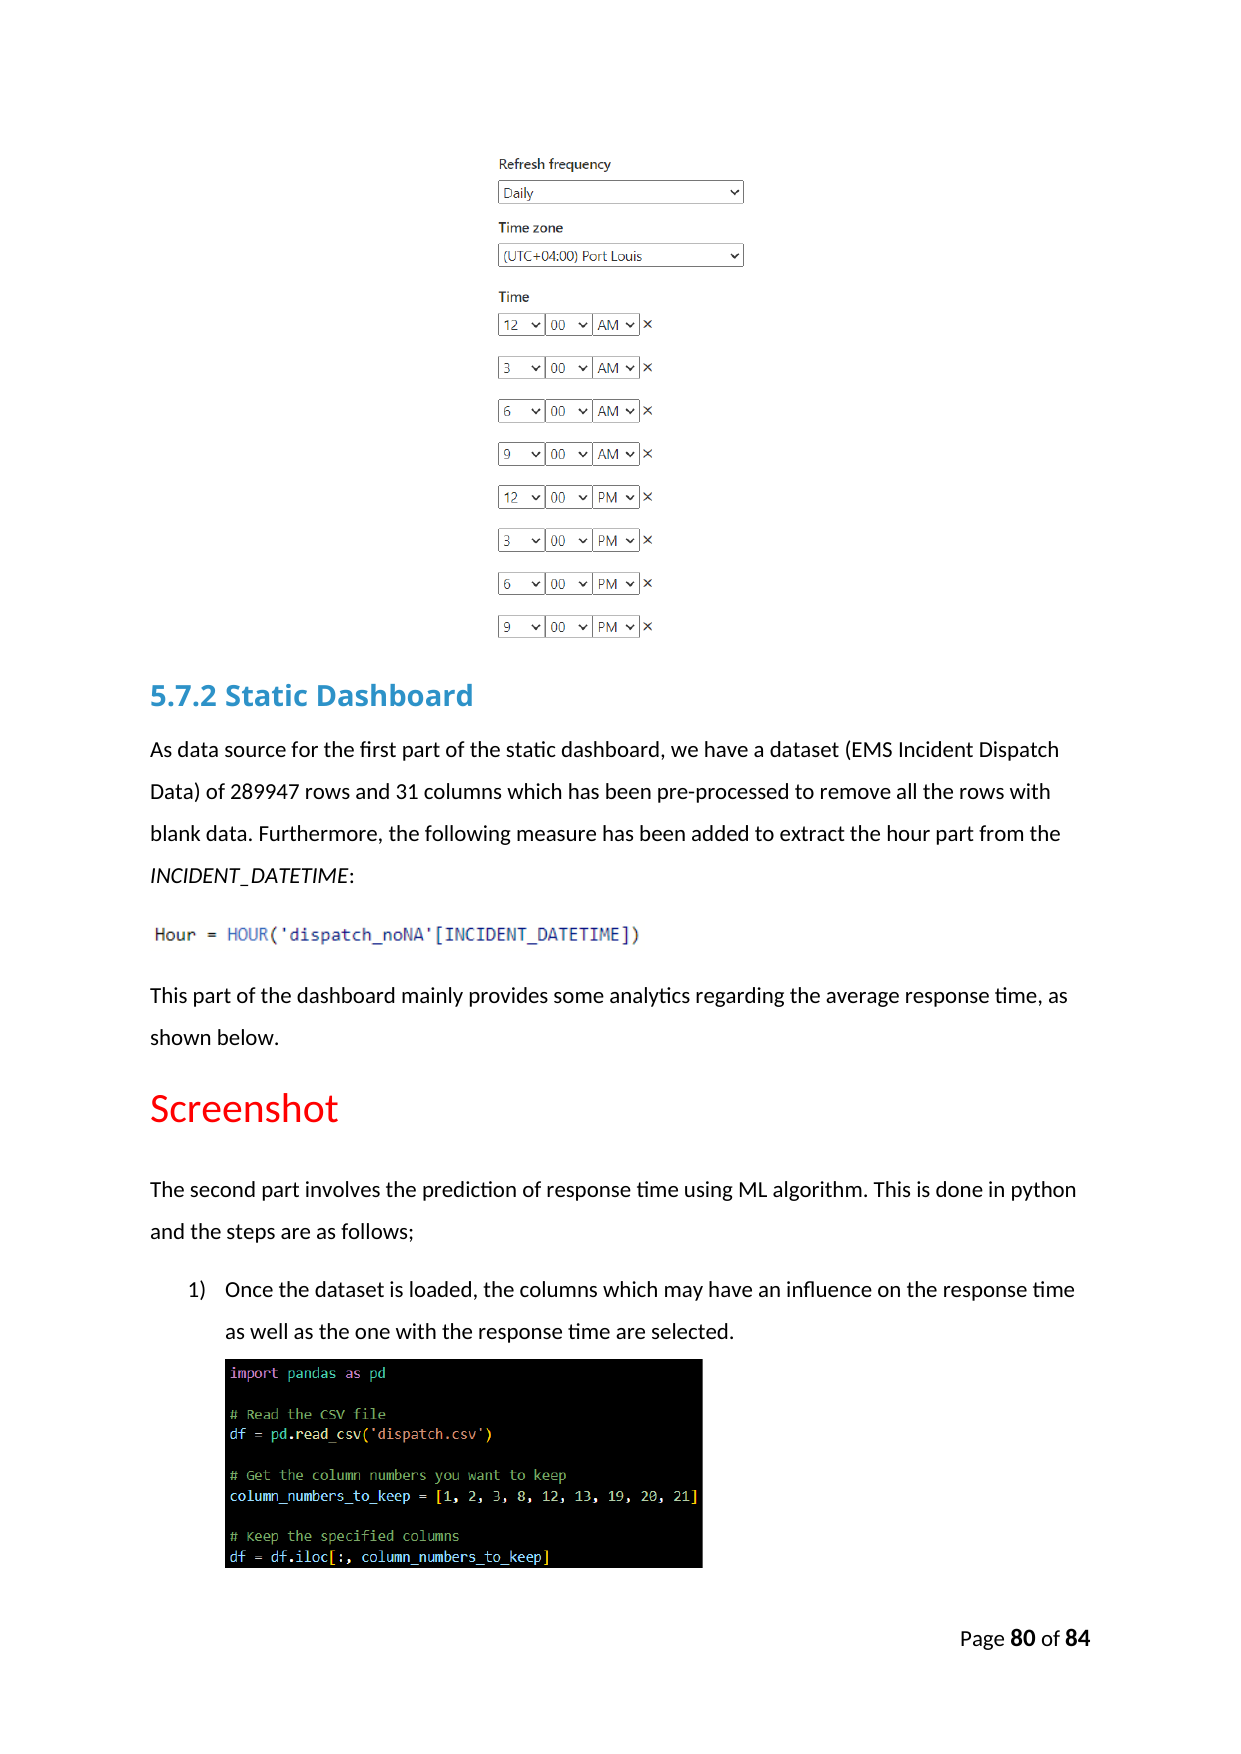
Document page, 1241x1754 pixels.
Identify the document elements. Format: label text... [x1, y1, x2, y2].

picture [490, 150, 750, 645]
list Once the dataset is loaded, the columns which may have an influence on the response time as well as the one with the response time are selected. [187, 1276, 1090, 1346]
text Screenshot [150, 1082, 1090, 1133]
picture [225, 1359, 703, 1568]
text The second part involves the prediction of response time using ML algorithm. This is done in python and the steps are as follows; [150, 1175, 1090, 1245]
text As data source for the first part of the static dashboard, we have a dataset (EMS Incident Dispatch Data) of 289947 rows and 31 columns which has been pre-processed to remove all the rows with blank data. Furthermore, the following measure has been added to extract the hour part from the INCIDENT_DATETIME: [150, 735, 1090, 889]
subtitle Static Dashboard [150, 675, 1090, 715]
text This part of the dashboard mainly provides some analytics regarding the average response time, as shown below. [150, 981, 1090, 1051]
picture [150, 919, 645, 951]
